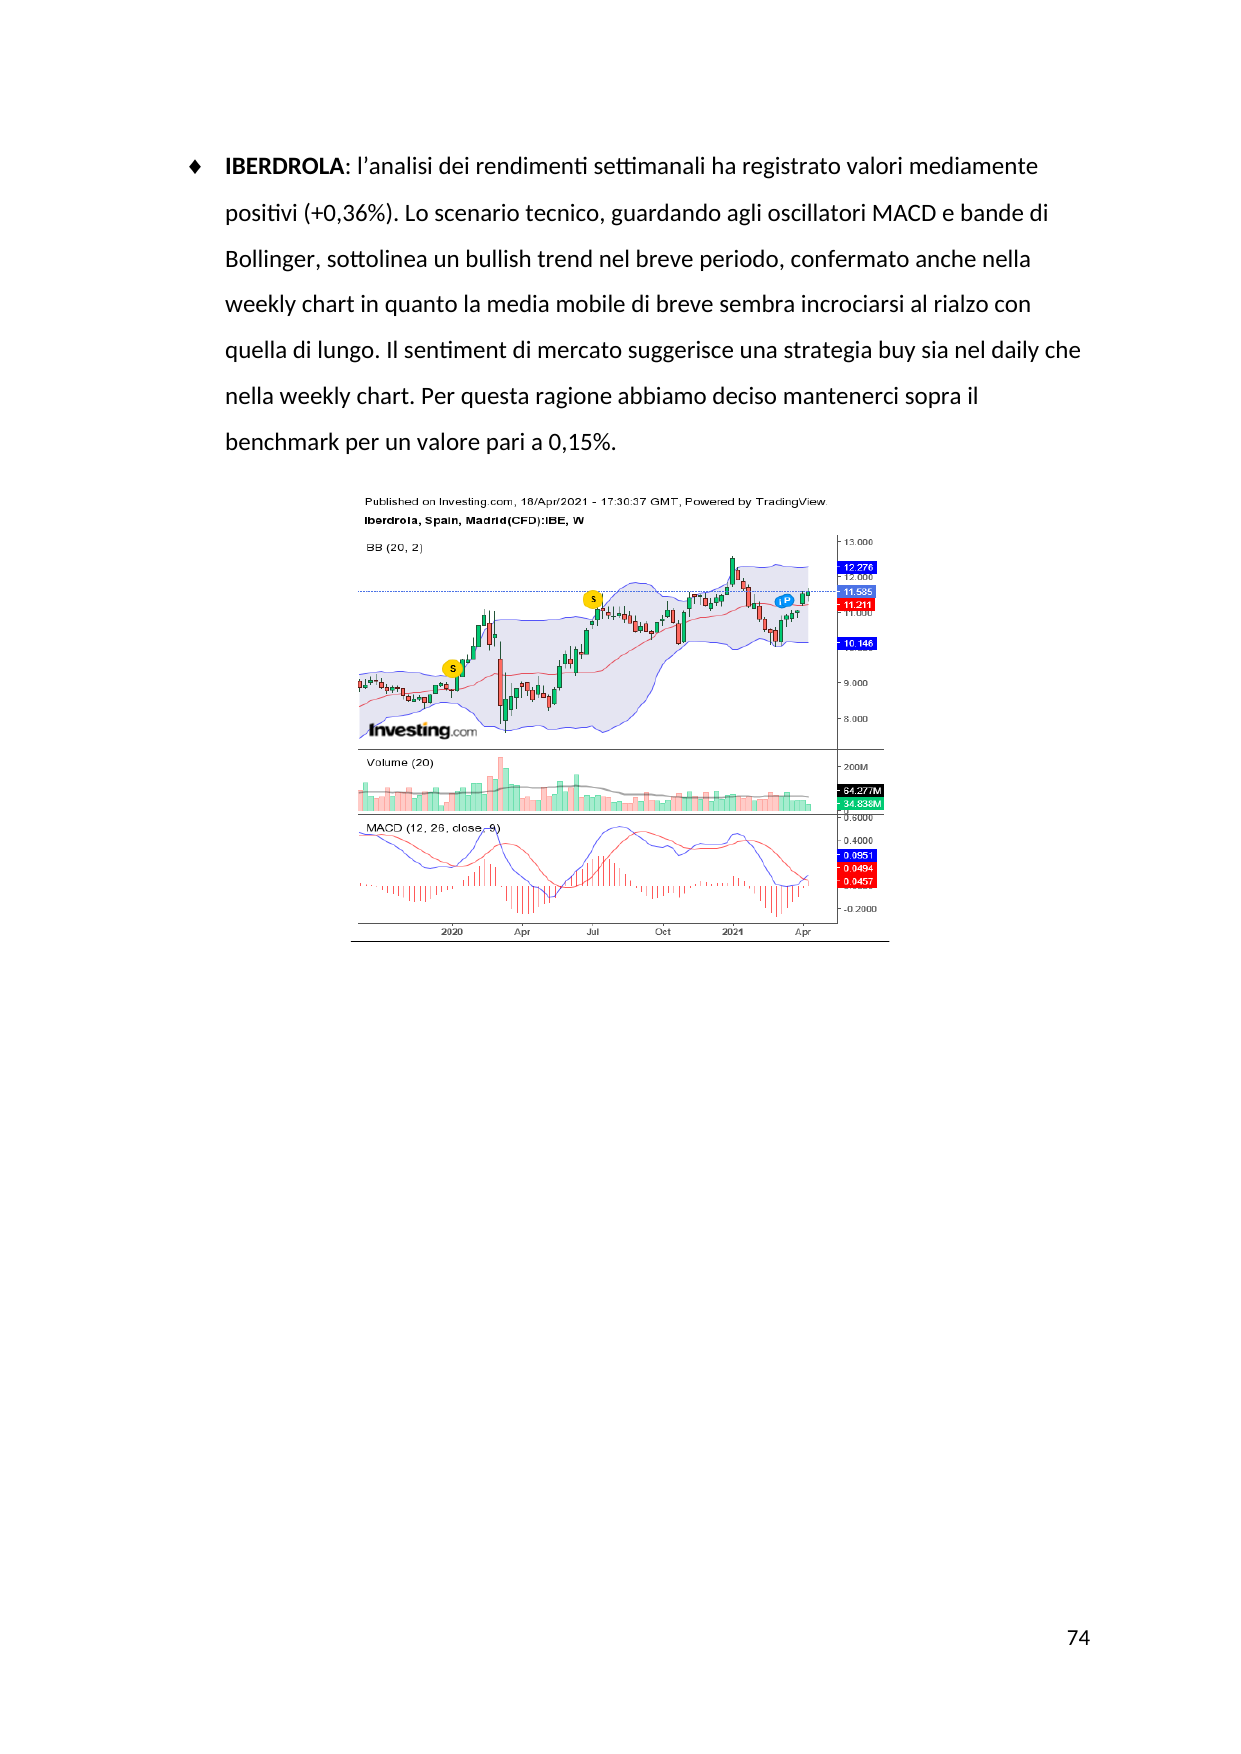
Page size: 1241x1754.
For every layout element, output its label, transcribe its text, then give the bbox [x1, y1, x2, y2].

list IBERDROLA: l’analisi dei rendimenti settimanali ha registrato valori mediamente positivi (+0,36%). Lo scenario tecnico, guardando agli oscillatori MACD e bande di Bollinger, sottolinea un bullish trend nel breve periodo, confermato anche nella weekly chart in quanto la media mobile di breve sembra incrociarsi al rialzo con quella di lungo. Il sentiment di mercato suggerisce una strategia buy sia nel daily che nella weekly chart. Per questa ragione abbiamo deciso mantenerci sopra il benchmark per un valore pari a 0,15%. [187, 150, 1090, 456]
picture [350, 488, 890, 942]
